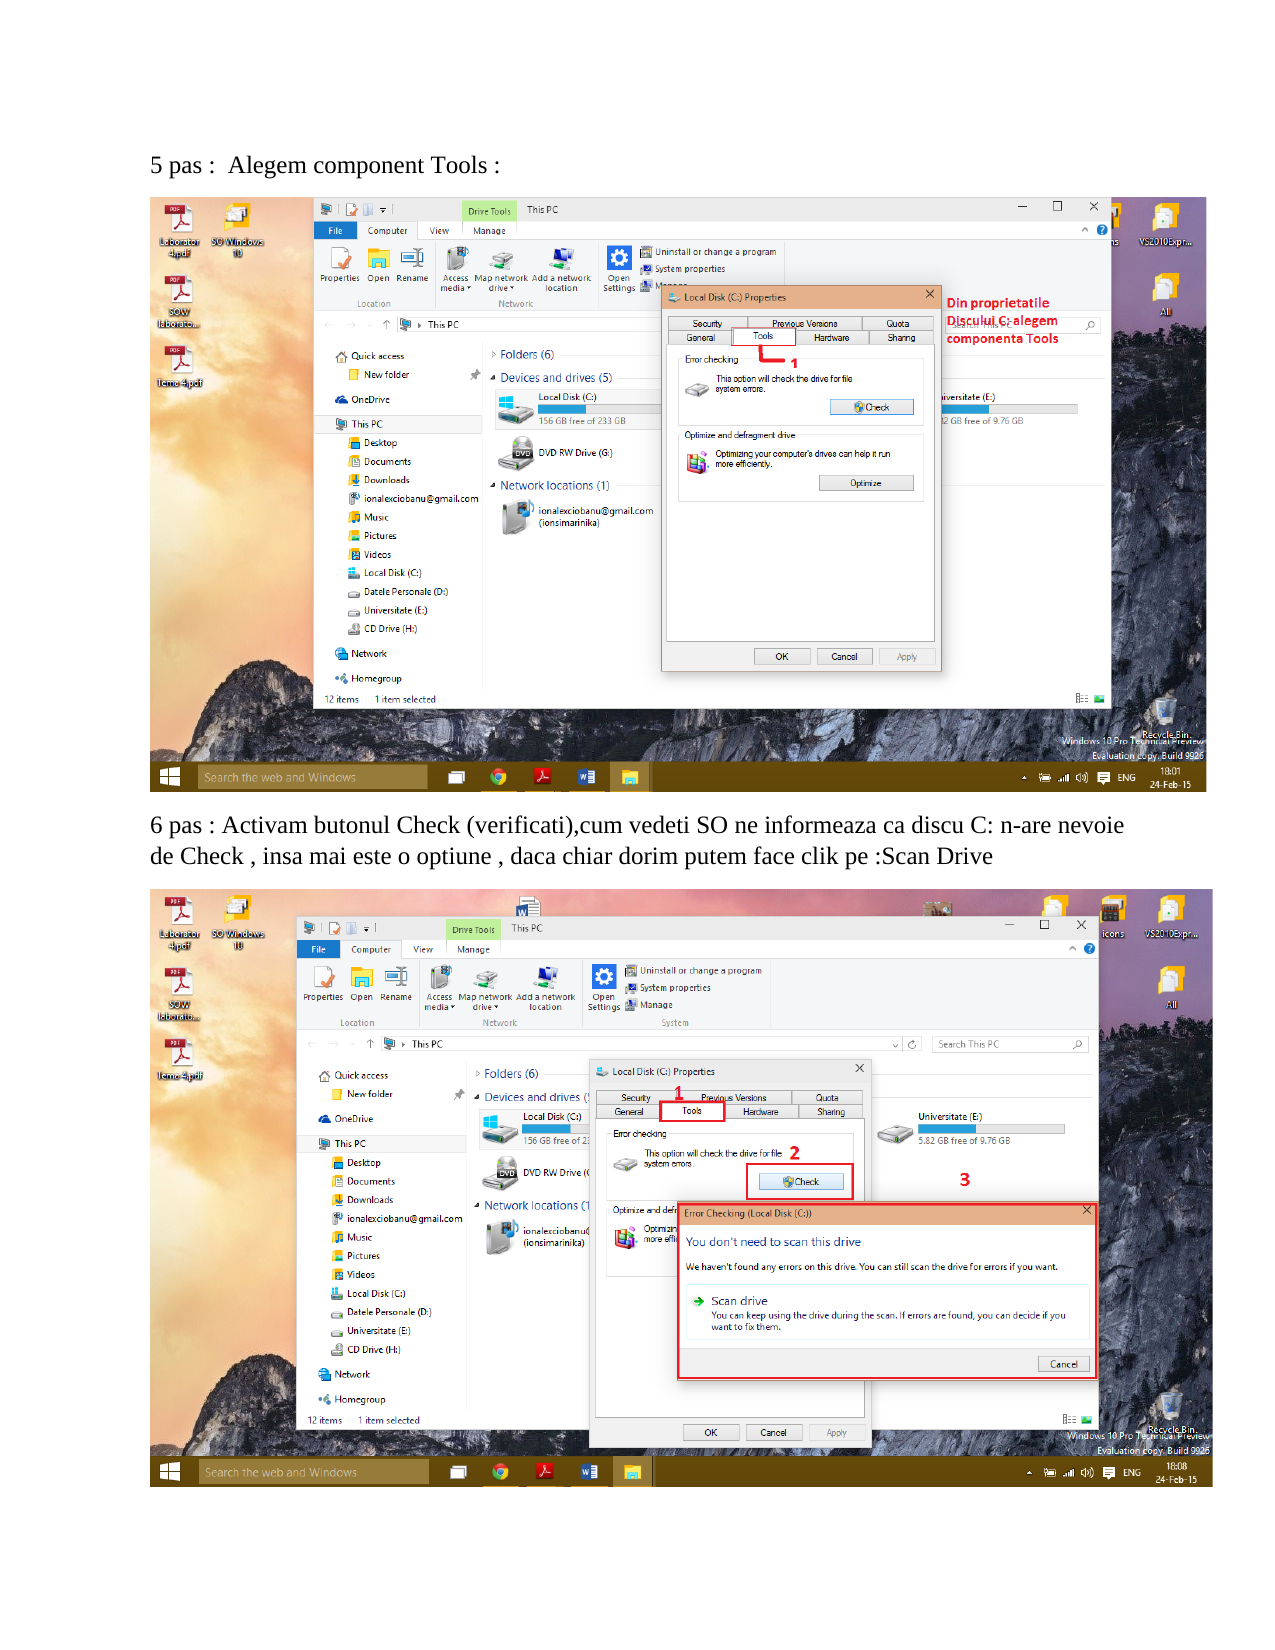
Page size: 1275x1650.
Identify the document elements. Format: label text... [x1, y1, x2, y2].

text 6 pas : Activam butonul Check (verificati),cum vedeti SO ne informeaza ca discu C: n-are nevoie de Check , insa mai este o optiune , daca chiar dorim putem face clik pe :Scan Drive [150, 810, 1125, 870]
text 5 pas : Alegem component Tools : [150, 150, 1125, 179]
picture [150, 889, 1213, 1487]
picture [150, 197, 1207, 792]
